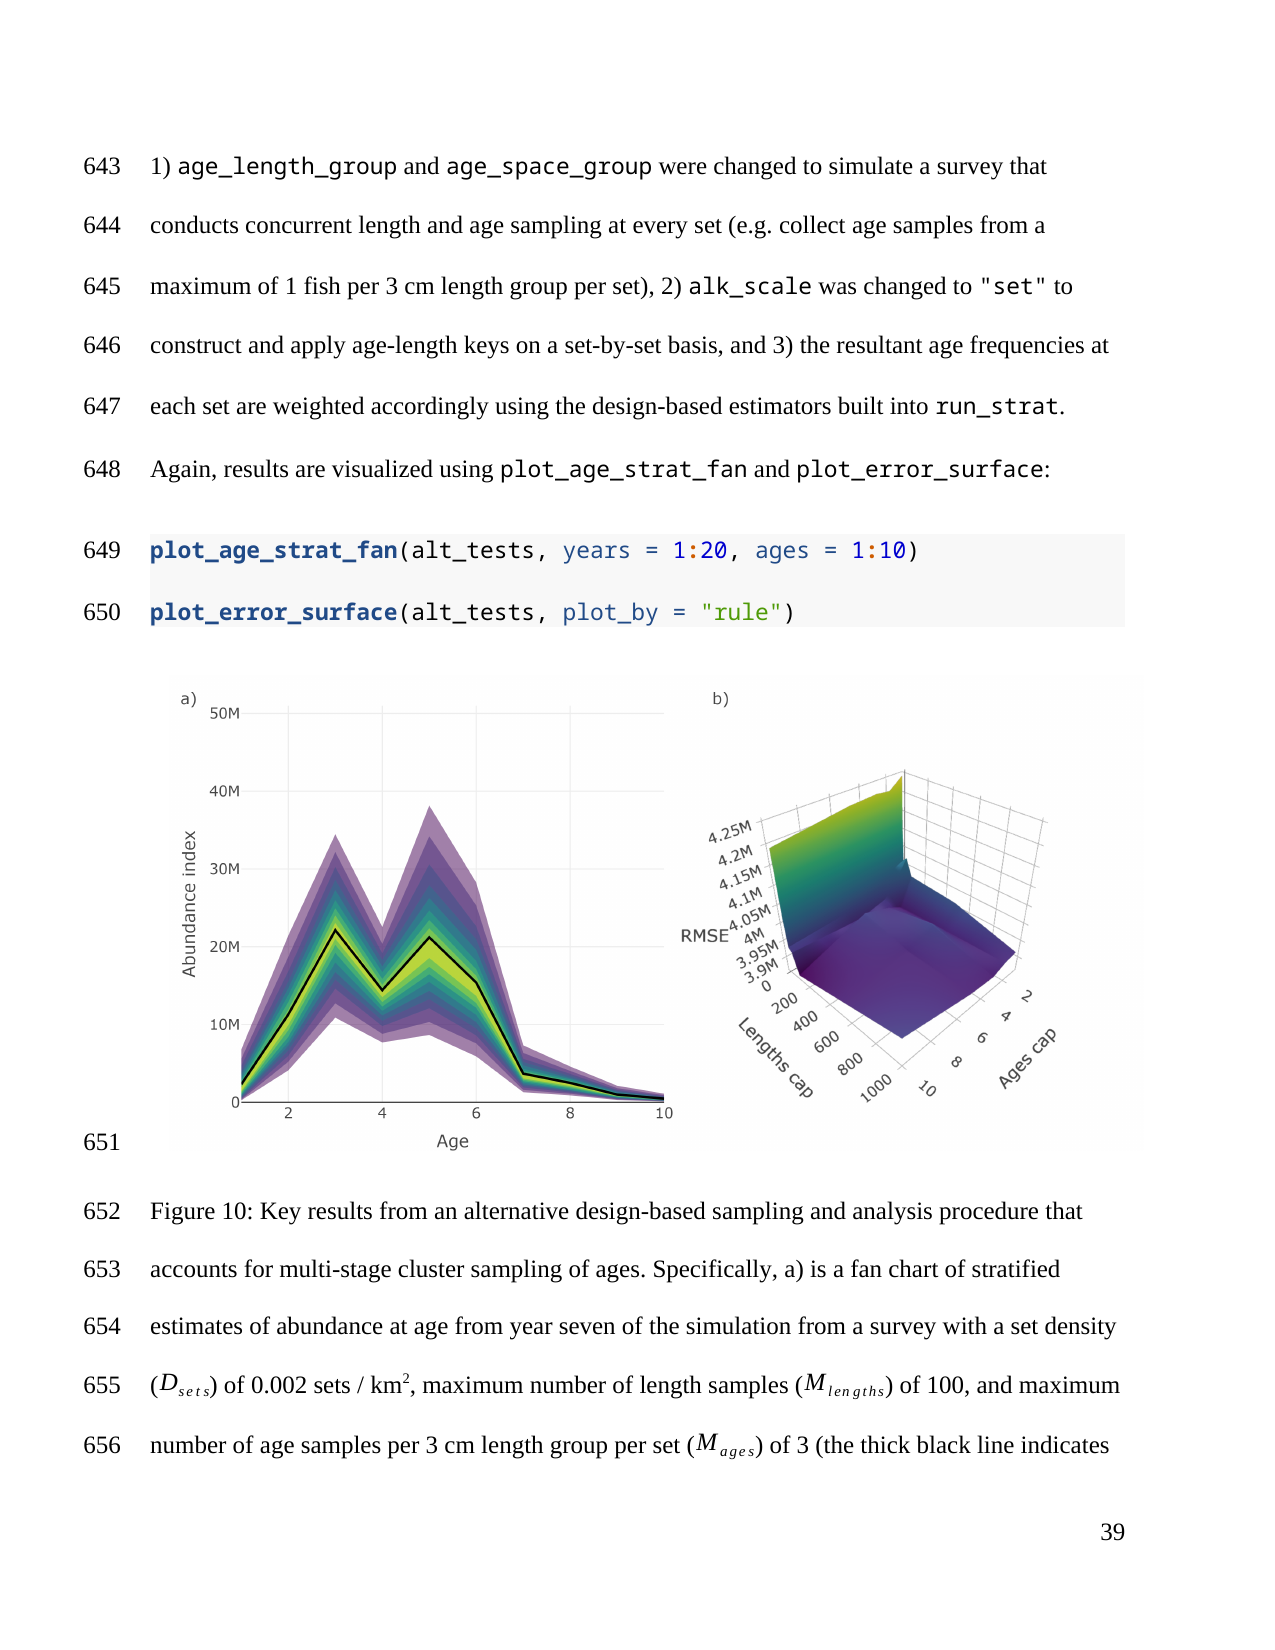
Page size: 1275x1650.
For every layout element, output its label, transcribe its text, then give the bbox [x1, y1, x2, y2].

text plot_age_strat_fan(alt_tests, years = 1:20, ages = 1:10) plot_error_surface(alt_tests, plot_by = "rule") [150, 534, 1125, 627]
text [150, 1196, 1125, 1460]
picture [168, 675, 1144, 1151]
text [150, 150, 1125, 484]
